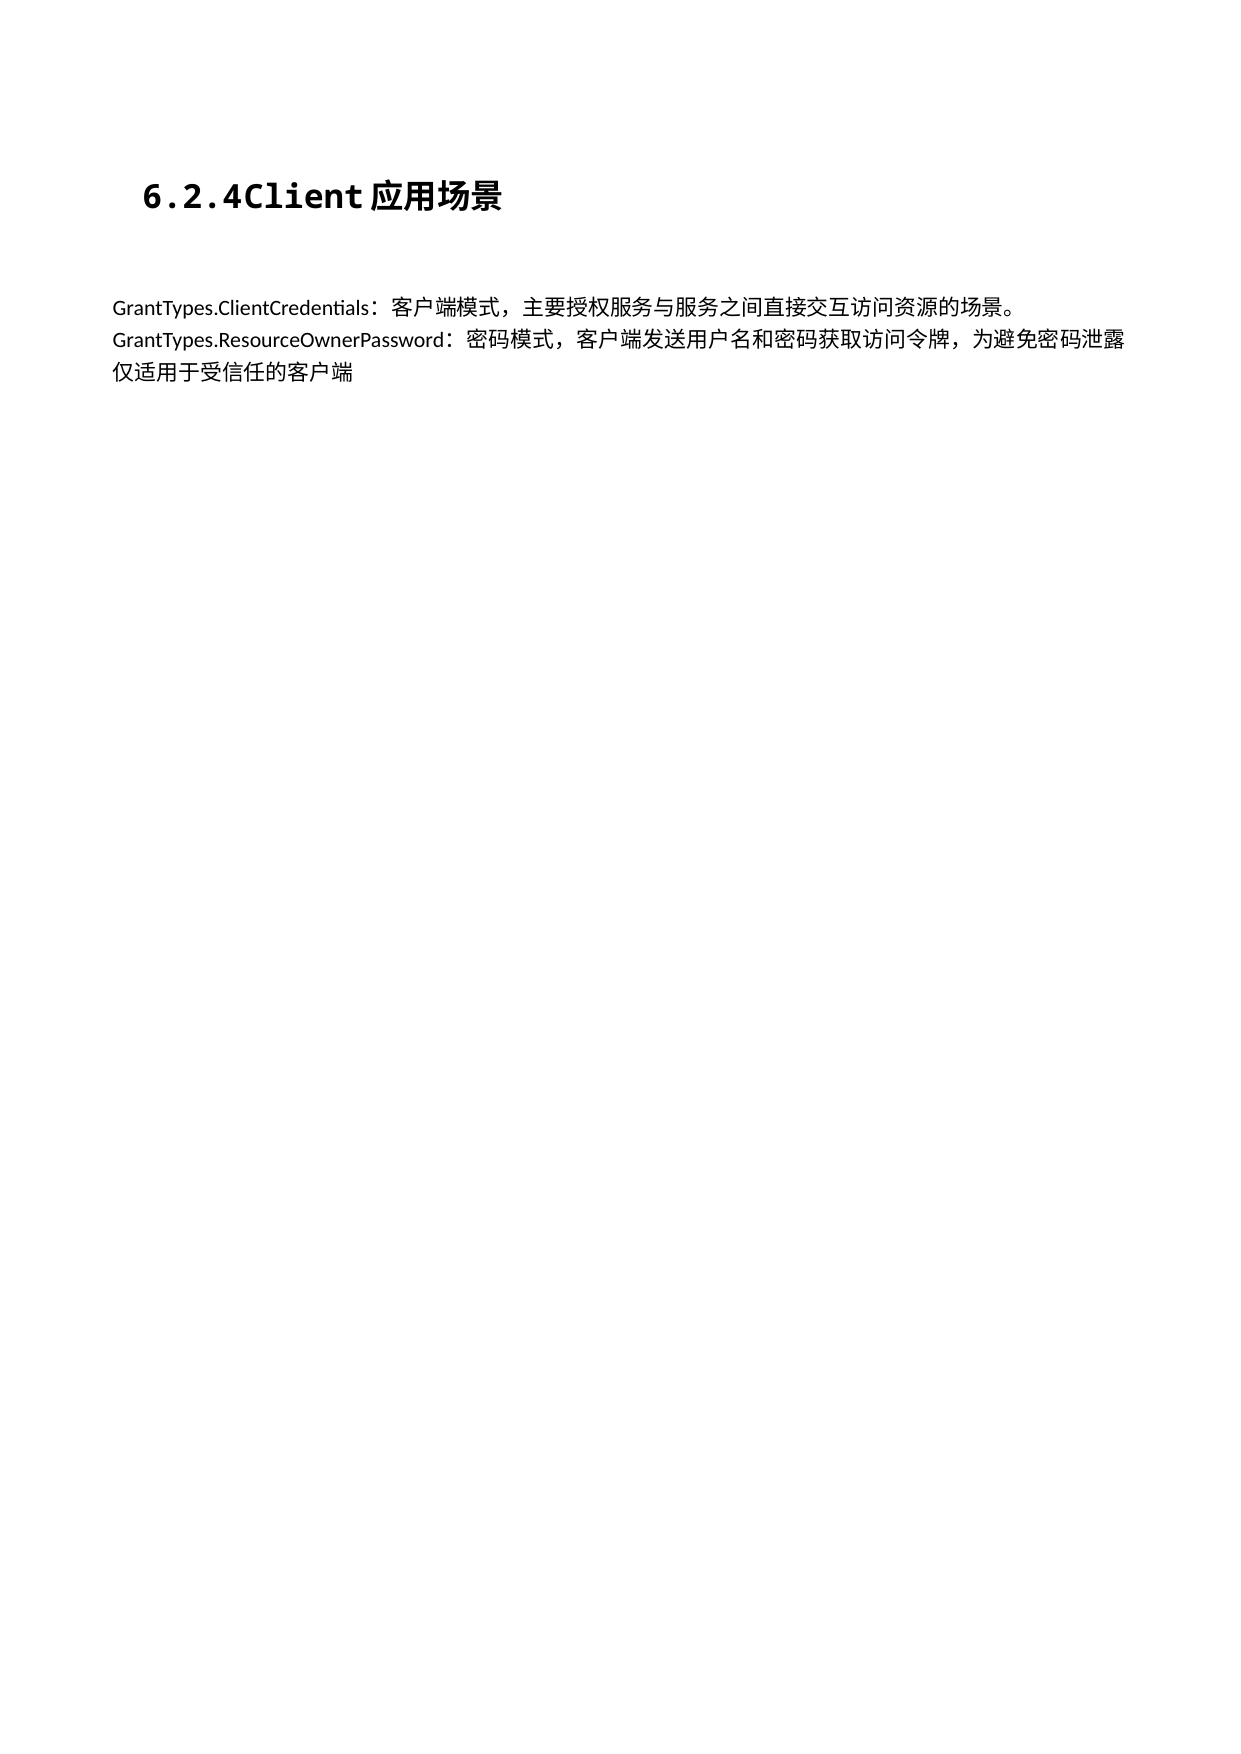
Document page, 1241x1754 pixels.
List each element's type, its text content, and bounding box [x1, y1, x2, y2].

subtitle Client应用场景 [142, 162, 1128, 227]
text GrantTypes.ResourceOwnerPassword：密码模式，客户端发送用户名和密码获取访问令牌，为避免密码泄露仅适用于受信任的客户端 [112, 322, 1128, 387]
text GrantTypes.ClientCredentials：客户端模式，主要授权服务与服务之间直接交互访问资源的场景。 [112, 289, 1128, 322]
